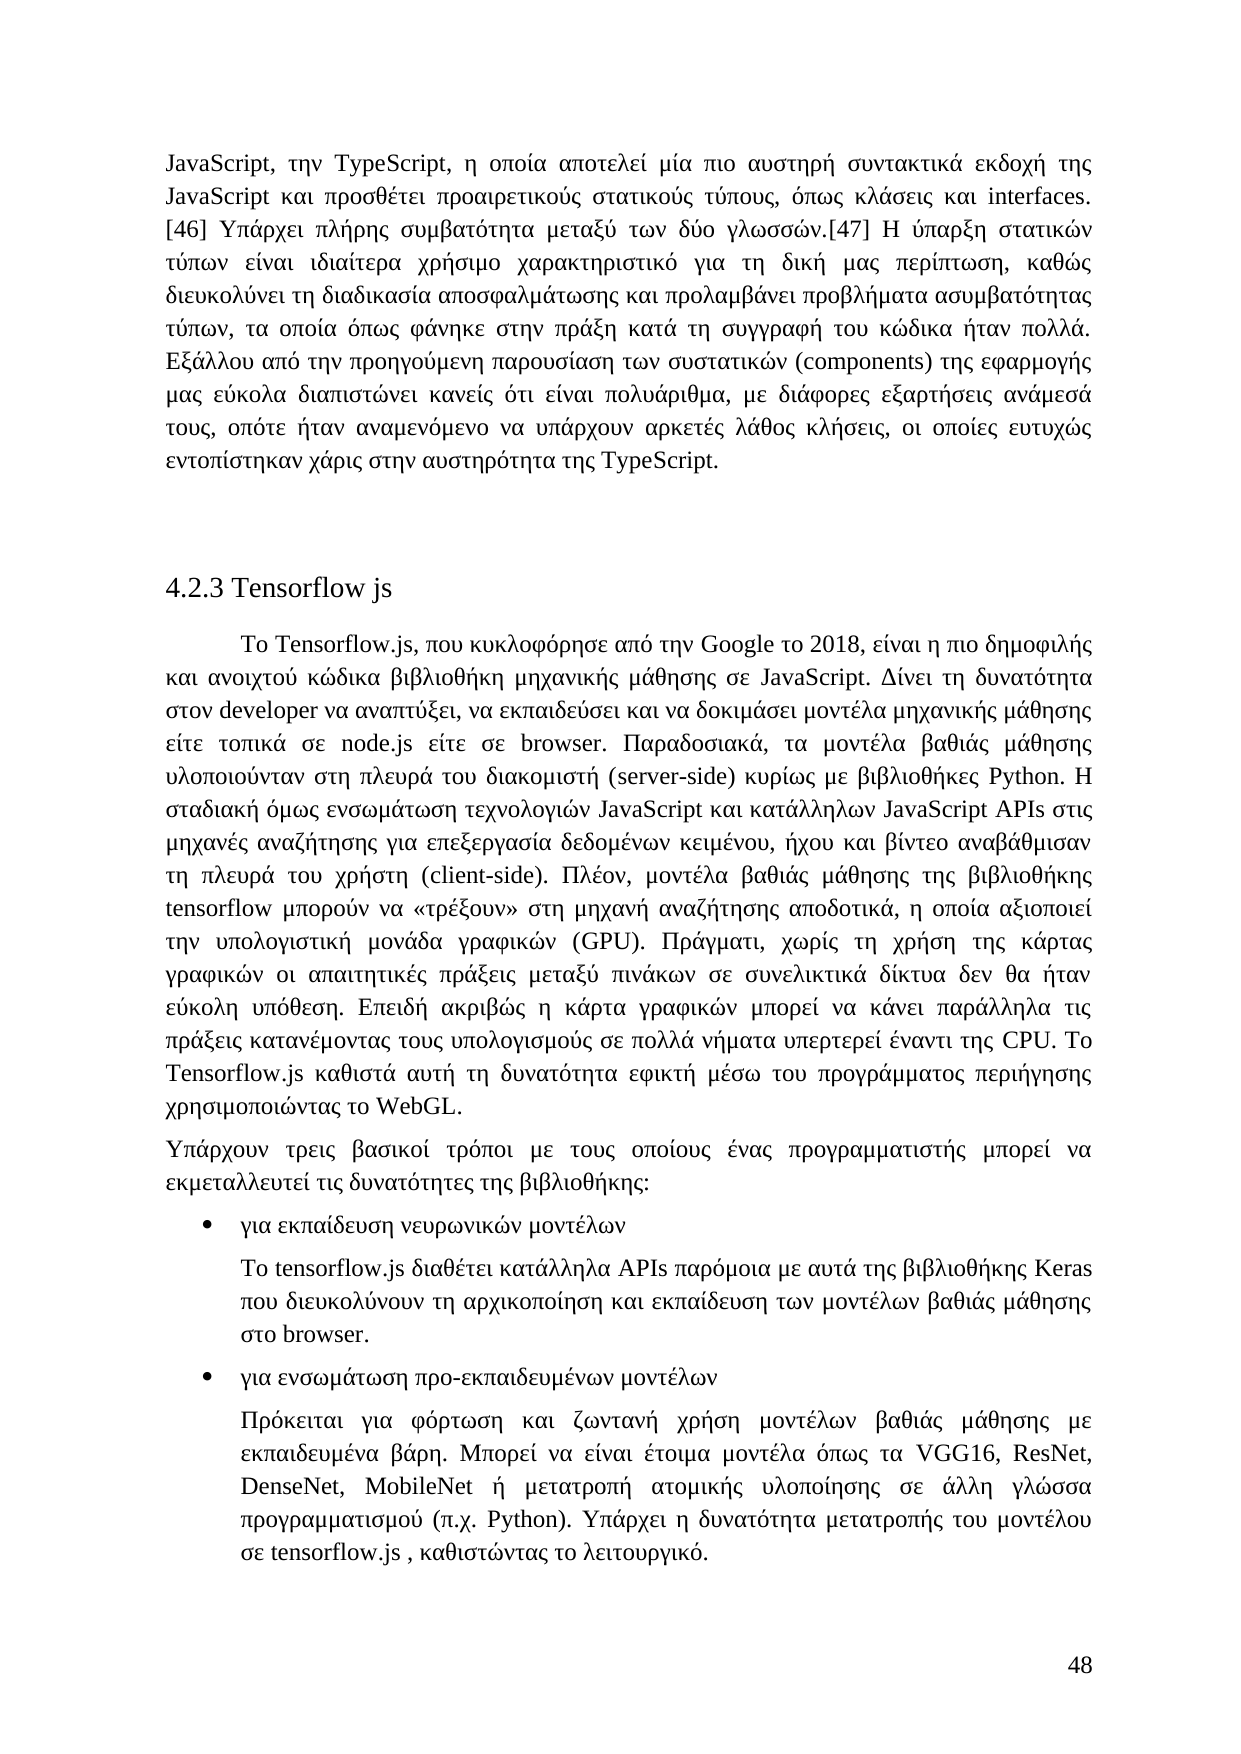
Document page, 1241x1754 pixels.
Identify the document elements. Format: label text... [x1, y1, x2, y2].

text Το tensorflow.js διαθέτει κατάλληλα APIs παρόμοια με αυτά της βιβλιοθήκης Keras που διευκολύνουν τη αρχικοποίηση και εκπαίδευση των μοντέλων βαθιάς μάθησης στο browser. [240, 1253, 1092, 1348]
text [165, 148, 1092, 474]
text Υπάρχουν τρεις βασικοί τρόποι με τους οποίους ένας προγραμματιστής μπορεί να εκμεταλλευτεί τις δυνατότητες της βιβλιοθήκης: [165, 1134, 1092, 1196]
list για ενσωμάτωση προ-εκπαιδευμένων μοντέλων [203, 1362, 1092, 1391]
text Πρόκειται για φόρτωση και ζωντανή χρήση μοντέλων βαθιάς μάθησης με εκπαιδευμένα βάρη. Μπορεί να είναι έτοιμα μοντέλα όπως τα VGG16, ResNet, DenseNet, MobileNet ή μετατροπή ατομικής υλοποίησης σε άλλη γλώσσα προγραμματισμού (π.χ. Python). Υπάρχει η δυνατότητα μετατροπής του μοντέλου σε tensorflow.js , καθιστώντας το λειτουργικό. [240, 1405, 1092, 1566]
subtitle 4.2.3 Tensorflow js [165, 570, 1092, 604]
text Το Tensorflow.js, που κυκλοφόρησε από την Google το 2018, είναι η πιο δημοφιλής και ανοιχτού κώδικα βιβλιοθήκη μηχανικής μάθησης σε JavaScript. Δίνει τη δυνατότητα στον developer να αναπτύξει, να εκπαιδεύσει και να δοκιμάσει μοντέλα μηχανικής μάθησης είτε τοπικά σε node.js είτε σε browser. Παραδοσιακά, τα μοντέλα βαθιάς μάθησης υλοποιούνταν στη πλευρά του διακομιστή (server-side) κυρίως με βιβλιοθήκες Python. Η σταδιακή όμως ενσωμάτωση τεχνολογιών JavaScript και κατάλληλων JavaScript APIs στις μηχανές αναζήτησης για επεξεργασία δεδομένων κειμένου, ήχου και βίντεο αναβάθμισαν τη πλευρά του χρήστη (client-side). Πλέον, μοντέλα βαθιάς μάθησης της βιβλιοθήκης tensorflow μπορούν να «τρέξουν» στη μηχανή αναζήτησης αποδοτικά, η οποία αξιοποιεί την υπολογιστική μονάδα γραφικών (GPU). Πράγματι, χωρίς τη χρήση της κάρτας γραφικών οι απαιτητικές πράξεις μεταξύ πινάκων σε συνελικτικά δίκτυα δεν θα ήταν εύκολη υπόθεση. Επειδή ακριβώς η κάρτα γραφικών μπορεί να κάνει παράλληλα τις πράξεις κατανέμοντας τους υπολογισμούς σε πολλά νήματα υπερτερεί έναντι της CPU. Το Tensorflow.js καθιστά αυτή τη δυνατότητα εφικτή μέσω του προγράμματος περιήγησης χρησιμοποιώντας το WebGL. [165, 629, 1092, 1120]
list για εκπαίδευση νευρωνικών μοντέλων [203, 1210, 1092, 1239]
